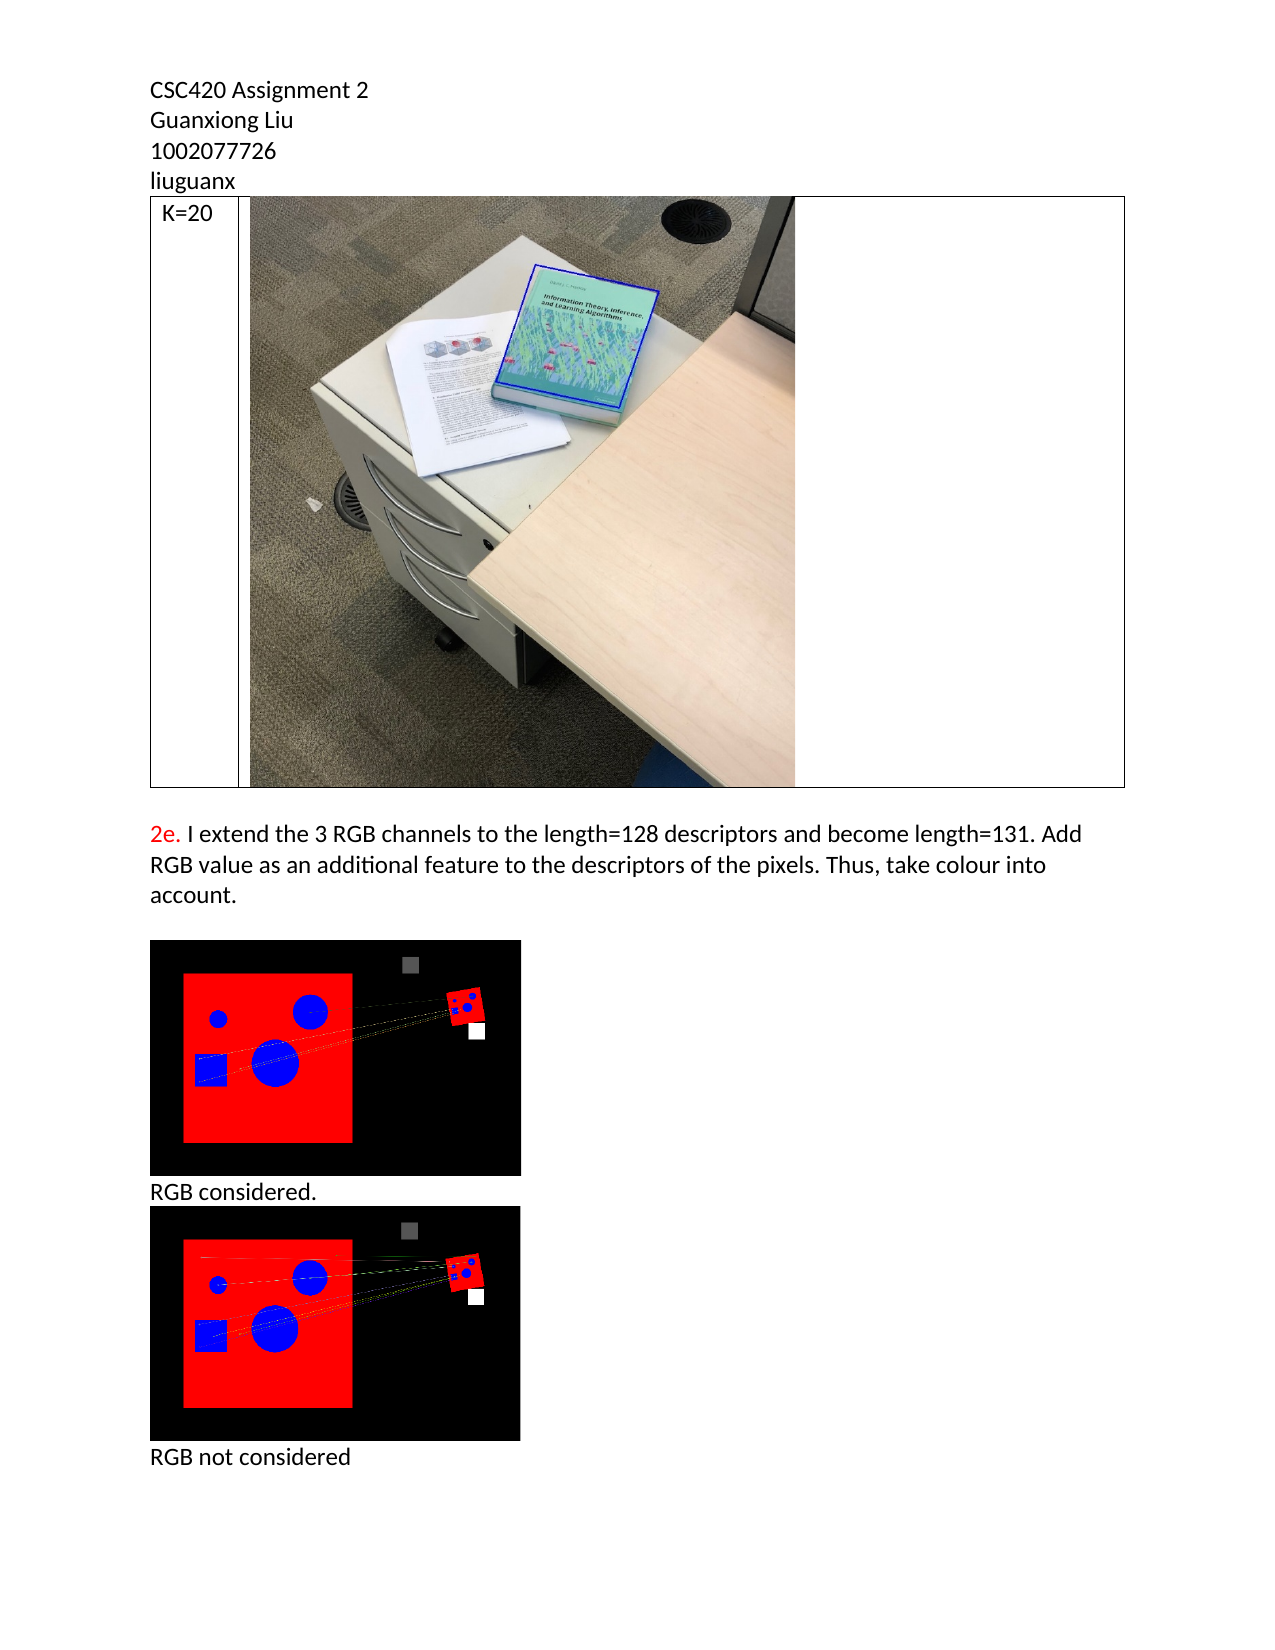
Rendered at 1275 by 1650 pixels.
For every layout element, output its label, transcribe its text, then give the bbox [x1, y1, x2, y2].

picture [250, 196, 796, 787]
picture [150, 1206, 521, 1441]
text RGB not considered [150, 1441, 1125, 1472]
table_cell [796, 197, 1124, 787]
text 2e. I extend the 3 RGB channels to the length=128 descriptors and become length=131. Add RGB value as an additional feature to the descriptors of the pixels. Thus, take colour into account. [150, 819, 1125, 910]
text RGB considered. [150, 1176, 1125, 1206]
table_cell K=20 [151, 197, 238, 787]
table_cell [239, 197, 250, 787]
picture [150, 940, 522, 1176]
